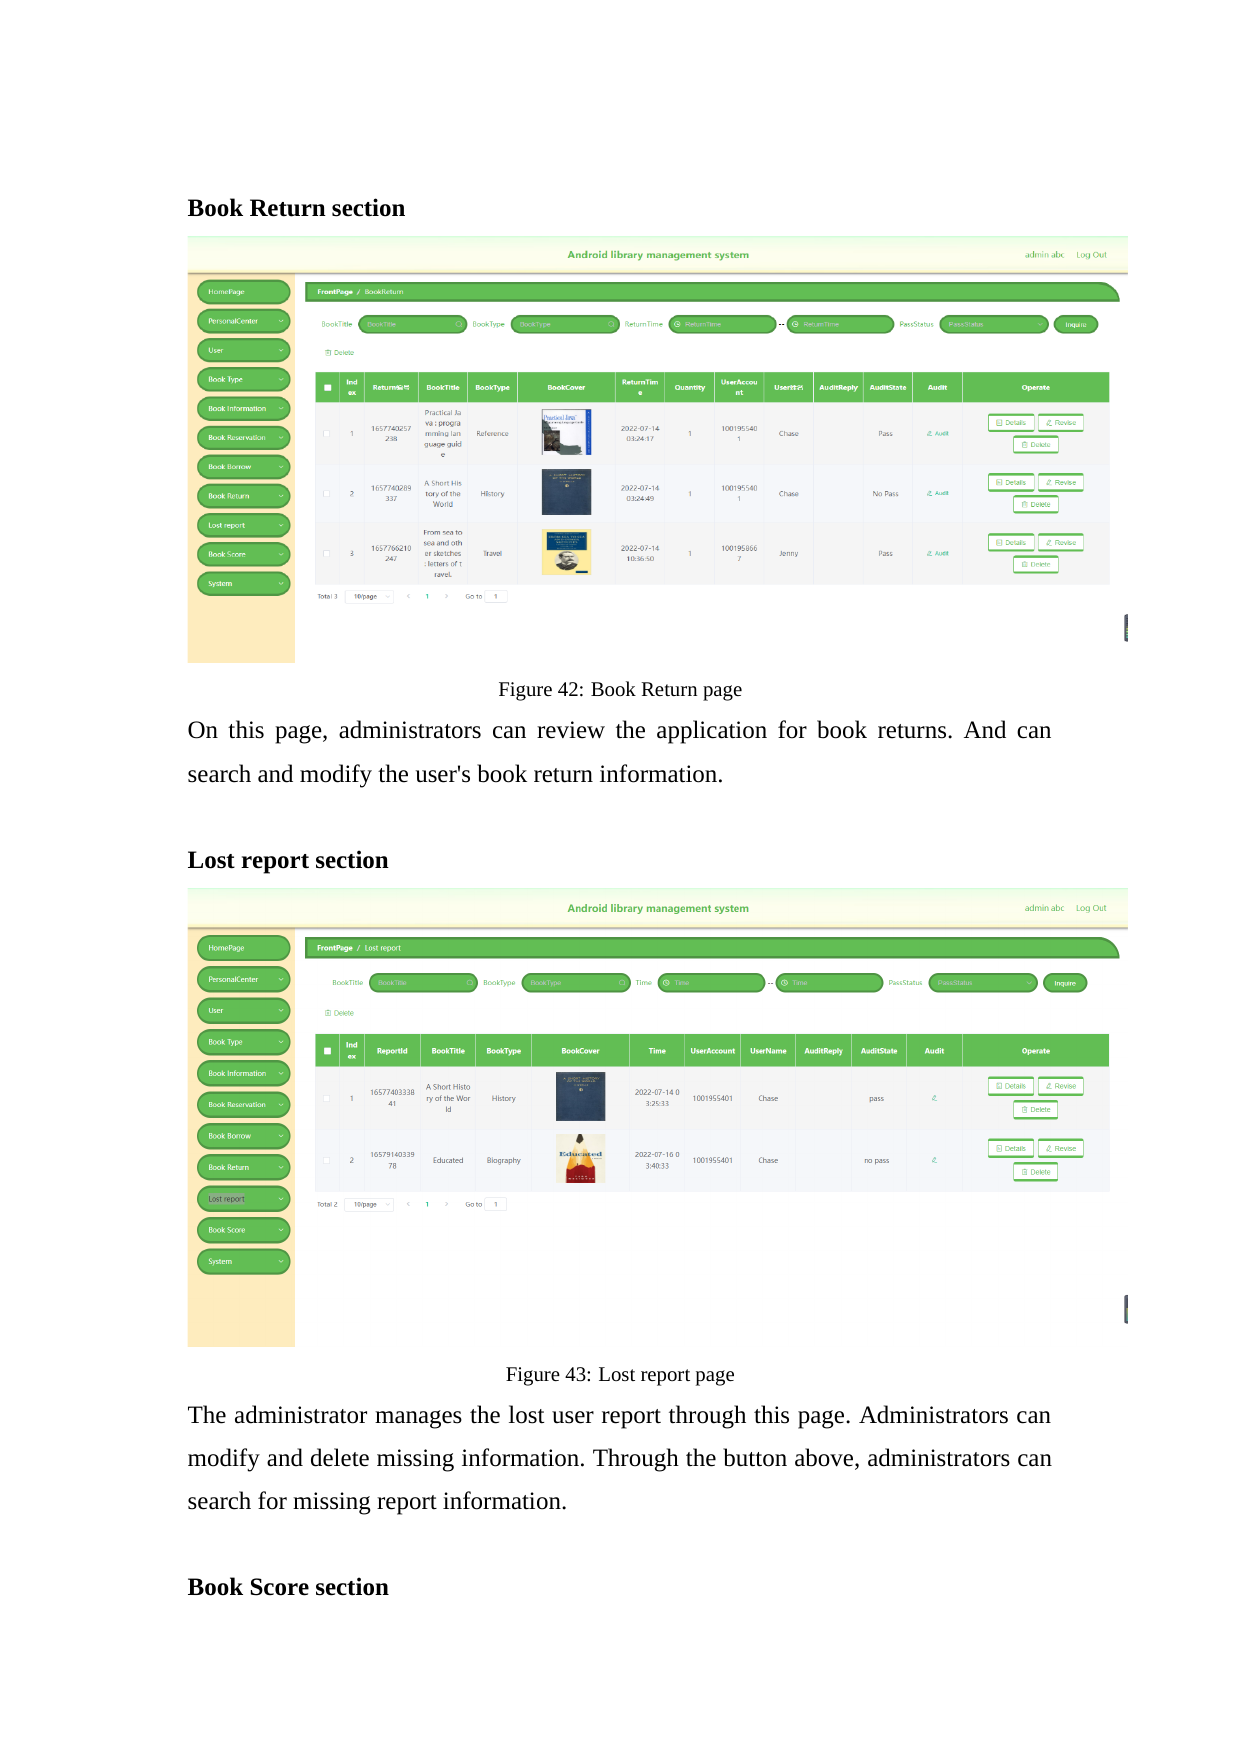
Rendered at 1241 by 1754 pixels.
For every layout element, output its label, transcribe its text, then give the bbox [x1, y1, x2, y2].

picture [187, 236, 1128, 663]
text On this page, administrators can review the application for book returns. And can search and modify the user's book return information. [187, 716, 1053, 787]
picture [187, 888, 1128, 1347]
text Lost report section [187, 845, 1053, 874]
text Book Return section [187, 193, 1053, 222]
text Book Score section [187, 1572, 1053, 1601]
text Figure 42: Book Return page [187, 677, 1053, 701]
text The administrator manages the lost user report through this page. Administrators can modify and delete missing information. Through the button above, administrators can search for missing report information. [187, 1400, 1053, 1515]
text Figure 43: Lost report page [187, 1361, 1053, 1386]
